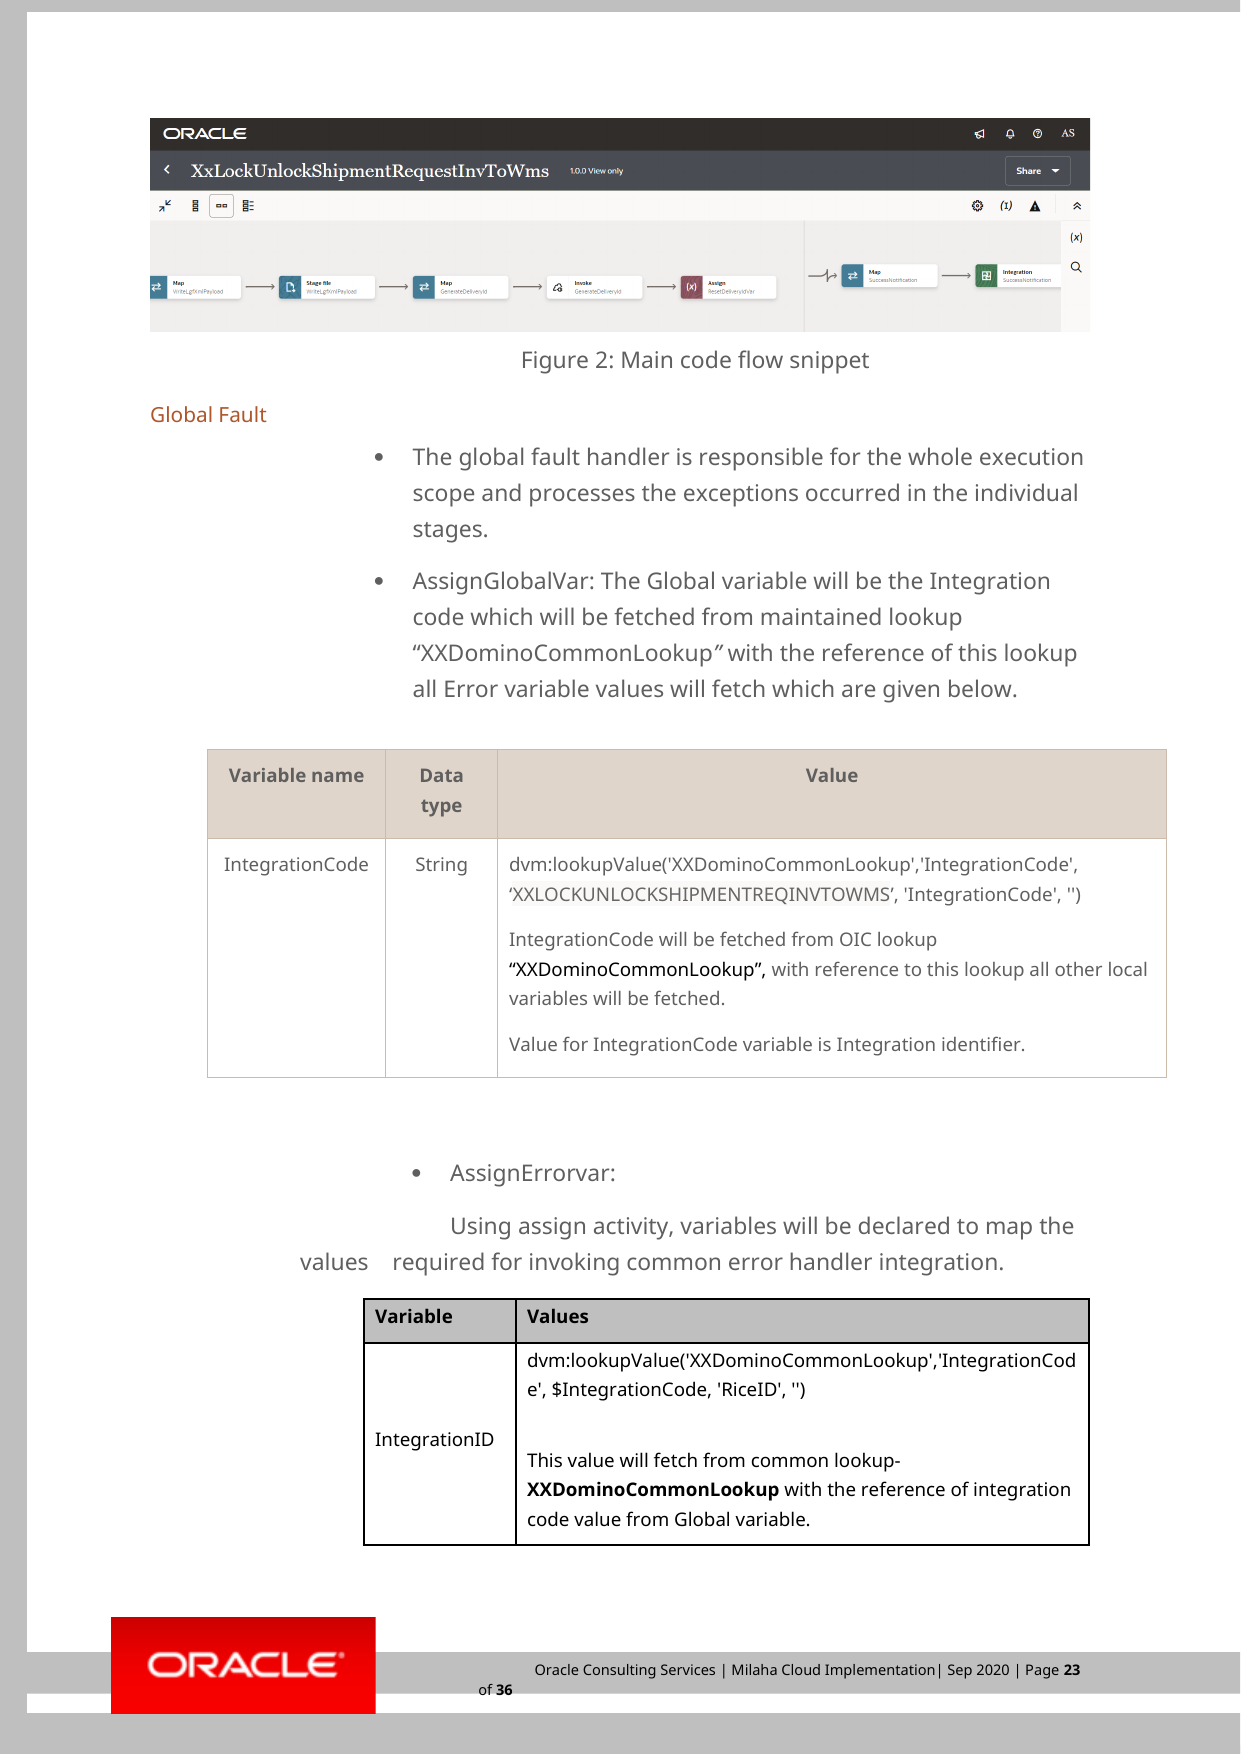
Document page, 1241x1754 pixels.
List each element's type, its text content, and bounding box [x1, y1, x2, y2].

list The global fault handler is responsible for the whole execution scope and processes the exceptions occurred in the individual stages. [375, 441, 1090, 544]
table_cell IntegrationID [365, 1344, 515, 1544]
picture [111, 1617, 376, 1714]
picture [150, 118, 1091, 332]
table_header Data type [386, 750, 497, 838]
table_cell dvm:lookupValue('XXDominoCommonLookup','IntegrationCode', ‘XXLOCKUNLOCKSHIPMENTREQINVTOWMS’, 'IntegrationCode', '') IntegrationCode will be fetched from OIC lookup “XXDominoCommonLookup”, with reference to this lookup all other local variables will be fetched. Value for IntegrationCode variable is Integration identifier. [498, 839, 1166, 1077]
table_cell dvm:lookupValue('XXDominoCommonLookup','IntegrationCode', $IntegrationCode, 'RiceID', '') This value will fetch from common lookup- XXDominoCommonLookup with the reference of integration code value from Global variable. [517, 1344, 1088, 1544]
subtitle Global Fault [150, 399, 1090, 428]
text Using assign activity, variables will be declared to map the values required for invoking common error handler integration. [300, 1209, 1090, 1277]
table_header Variable [365, 1300, 515, 1342]
table_header Values [517, 1300, 1088, 1342]
list AssignGlobalVar: The Global variable will be the Integration code which will be fetched from maintained lookup “XXDominoCommonLookup” with the reference of this lookup all Error variable values will fetch which are given below. [375, 565, 1090, 704]
table_cell String [386, 839, 497, 1077]
table_header Variable name [208, 750, 385, 838]
table_header Value [498, 750, 1166, 838]
list AssignErrorvar: [412, 1157, 1090, 1188]
text Figure 2: Main code flow snippet [300, 344, 1090, 376]
table_cell IntegrationCode [208, 839, 385, 1077]
